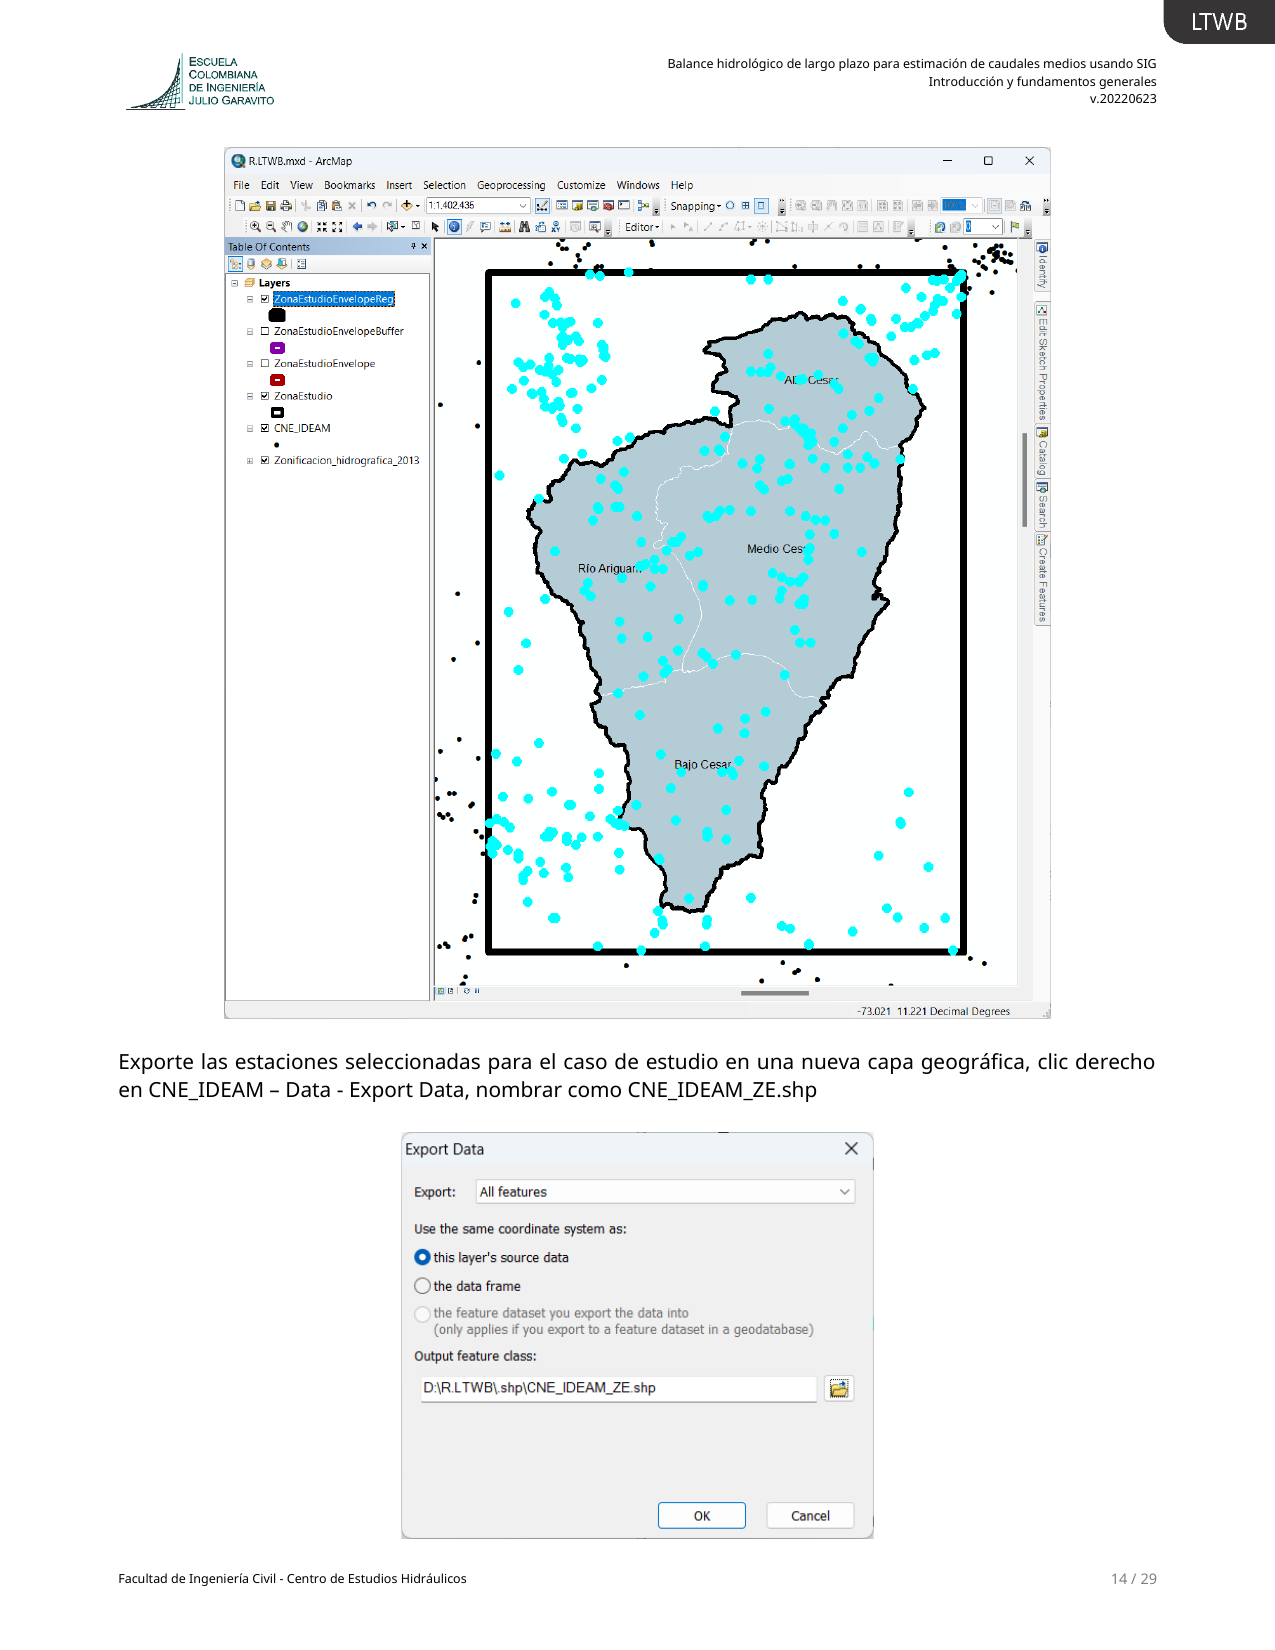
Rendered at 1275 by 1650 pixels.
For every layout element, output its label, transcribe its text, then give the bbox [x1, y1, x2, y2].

text Exporte las estaciones seleccionadas para el caso de estudio en una nueva capa geográfica, clic derecho en CNE_IDEAM – Data - Export Data, nombrar como CNE_IDEAM_ZE.shp [118, 1047, 1157, 1104]
picture [118, 44, 282, 119]
picture [401, 1132, 874, 1539]
picture [224, 147, 1051, 1019]
picture [1163, 0, 1275, 44]
